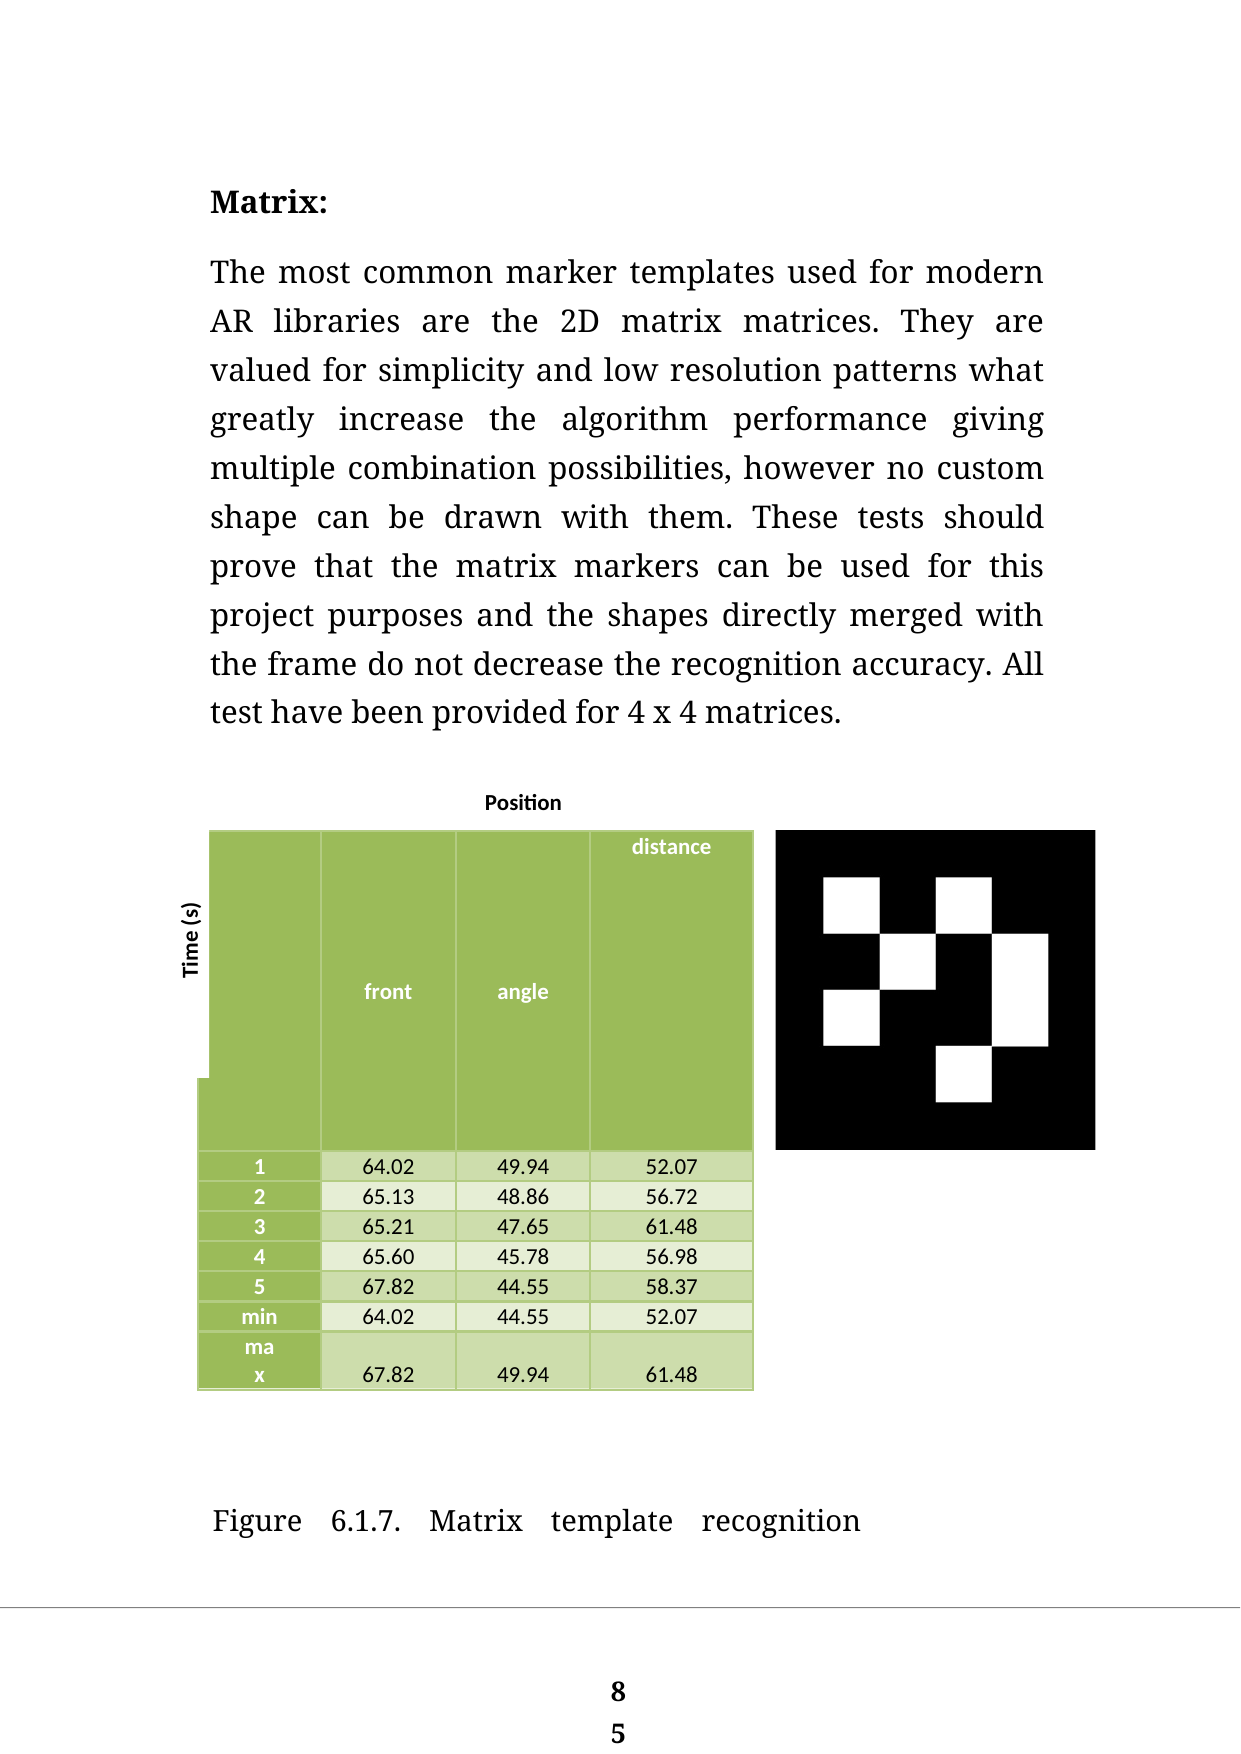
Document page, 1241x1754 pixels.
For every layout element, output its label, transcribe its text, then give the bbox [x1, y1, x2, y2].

table_cell 65.13 [322, 1182, 455, 1210]
table_header distance [591, 832, 752, 1150]
table_header [199, 832, 320, 1150]
table_cell 61.48 [591, 1333, 752, 1388]
table_header front [322, 832, 455, 1150]
table_cell 2 [199, 1182, 320, 1210]
text Matrix: [210, 180, 1045, 223]
table_header angle [457, 832, 589, 1150]
table_cell 3 [199, 1212, 320, 1240]
table_cell 49.94 [457, 1333, 589, 1388]
table_cell 65.60 [322, 1242, 455, 1270]
table_cell 48.86 [457, 1182, 589, 1210]
table_cell 45.78 [457, 1242, 589, 1270]
table_cell max [199, 1333, 320, 1388]
table_cell 67.82 [322, 1333, 455, 1388]
table_cell 1 [199, 1152, 320, 1180]
table_cell 47.65 [457, 1212, 589, 1240]
table_cell 64.02 [322, 1152, 455, 1180]
table_cell 4 [199, 1242, 320, 1270]
table_cell 49.94 [457, 1152, 589, 1180]
table_cell 64.02 [322, 1303, 455, 1330]
table_cell 44.55 [457, 1272, 589, 1300]
table_cell 56.98 [591, 1242, 752, 1270]
picture [775, 830, 1096, 1150]
table_cell 67.82 [322, 1272, 455, 1300]
table_cell 61.48 [591, 1212, 752, 1240]
table_cell 52.07 [591, 1152, 752, 1180]
table_cell 52.07 [591, 1303, 752, 1330]
text The most common marker templates used for modern AR libraries are the 2D matrix matrices. They are valued for simplicity and low resolution patterns what greatly increase the algorithm performance giving multiple combination possibilities, however no custom shape can be drawn with them. These tests should prove that the matrix markers can be used for this project purposes and the shapes directly merged with the frame do not decrease the recognition accuracy. All test have been provided for 4 x 4 matrices. [210, 250, 1045, 733]
table_cell 56.72 [591, 1182, 752, 1210]
table_cell 44.55 [457, 1303, 589, 1330]
table_cell 58.37 [591, 1272, 752, 1300]
table_cell 5 [199, 1272, 320, 1300]
table_cell 65.21 [322, 1212, 455, 1240]
table_cell min [199, 1303, 320, 1330]
